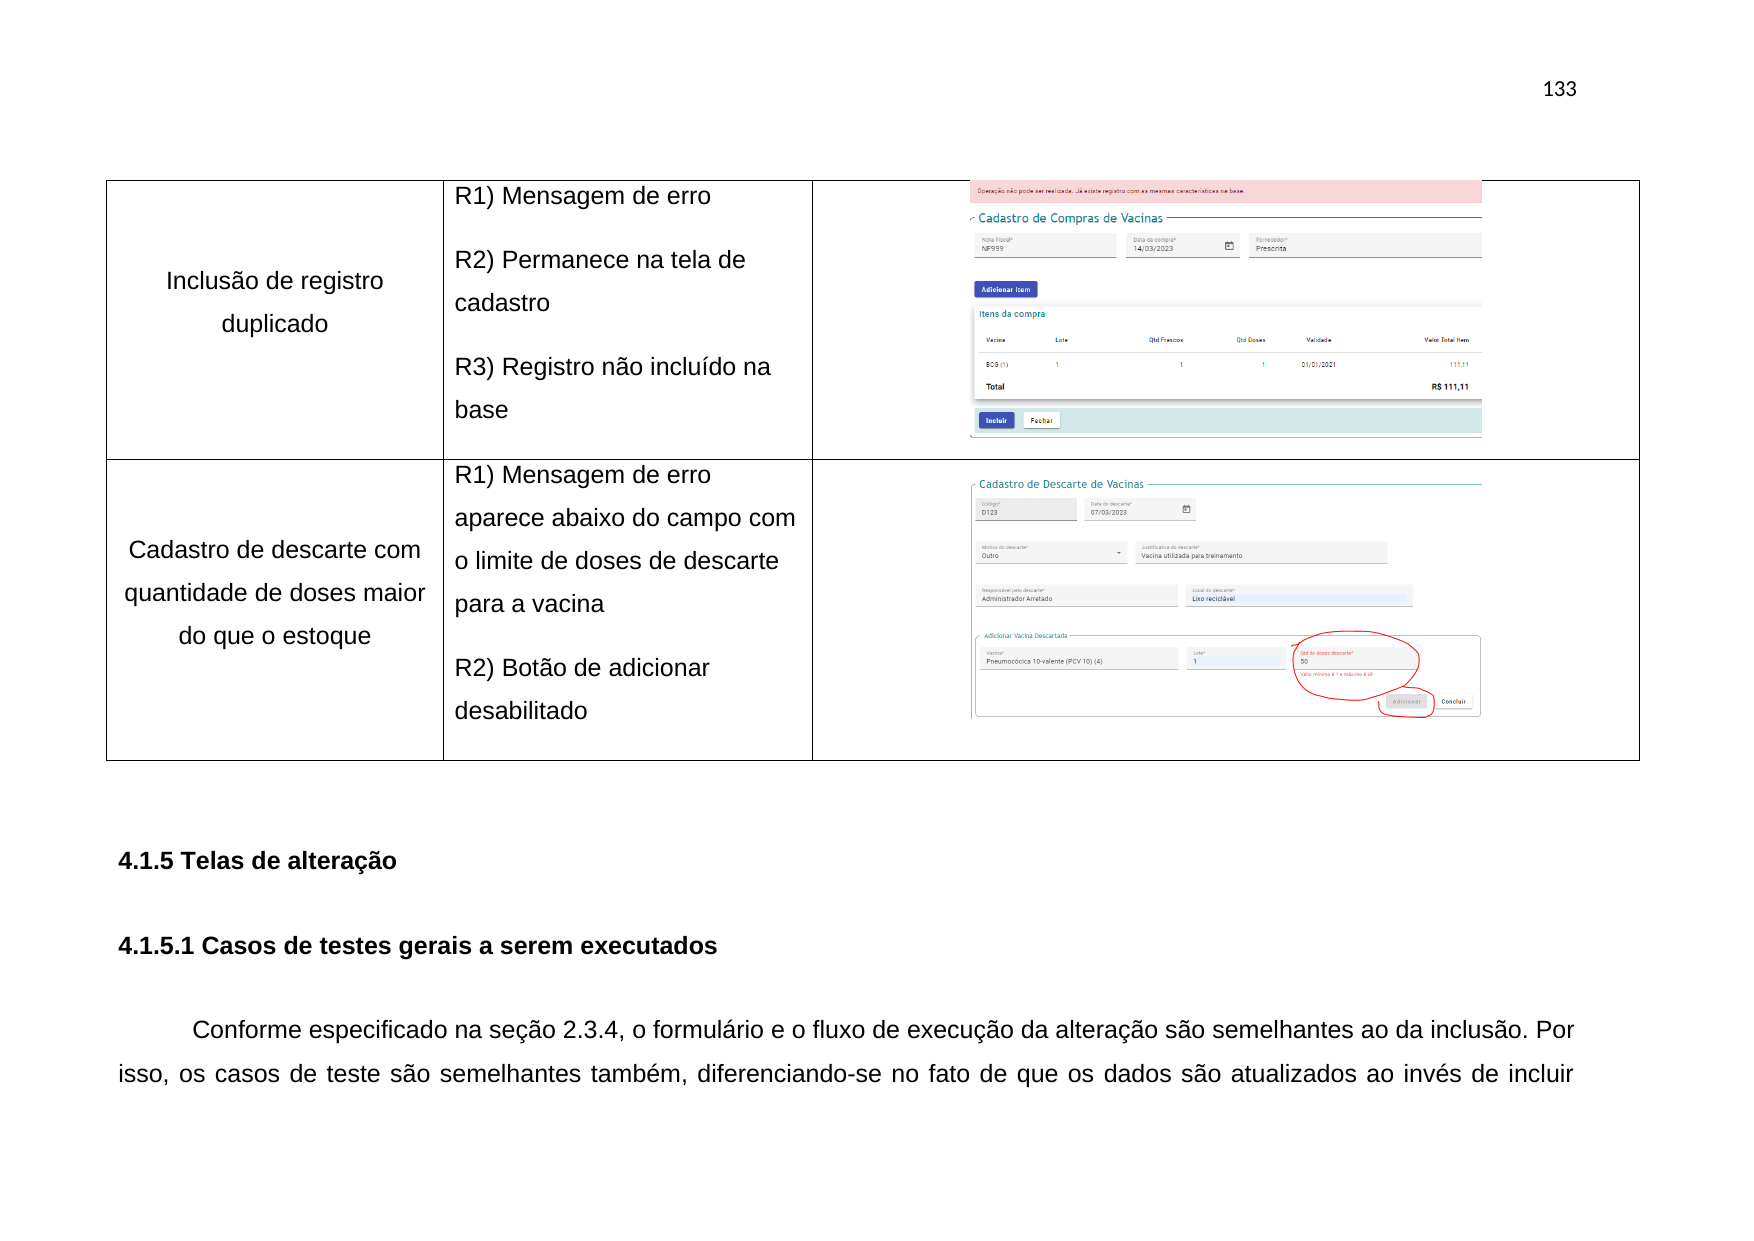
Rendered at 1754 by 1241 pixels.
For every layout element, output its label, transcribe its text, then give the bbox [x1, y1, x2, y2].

table_cell [813, 460, 1639, 760]
table_cell [813, 181, 1639, 459]
table_cell R1) Mensagem de erro aparece abaixo do campo com o limite de doses de descarte para a vacina R2) Botão de adicionar desabilitado [444, 460, 812, 760]
picture [970, 479, 1482, 719]
text 4.1.5 Telas de alteração [118, 846, 1577, 874]
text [118, 1015, 1577, 1087]
table_cell Inclusão de registro duplicado [107, 181, 443, 459]
table_cell Cadastro de descarte com quantidade de doses maior do que o estoque [107, 460, 443, 760]
text 4.1.5.1 Casos de testes gerais a serem executados [118, 931, 1577, 959]
picture [970, 180, 1482, 438]
table_cell R1) Mensagem de erro R2) Permanece na tela de cadastro R3) Registro não incluído na base [444, 181, 812, 459]
